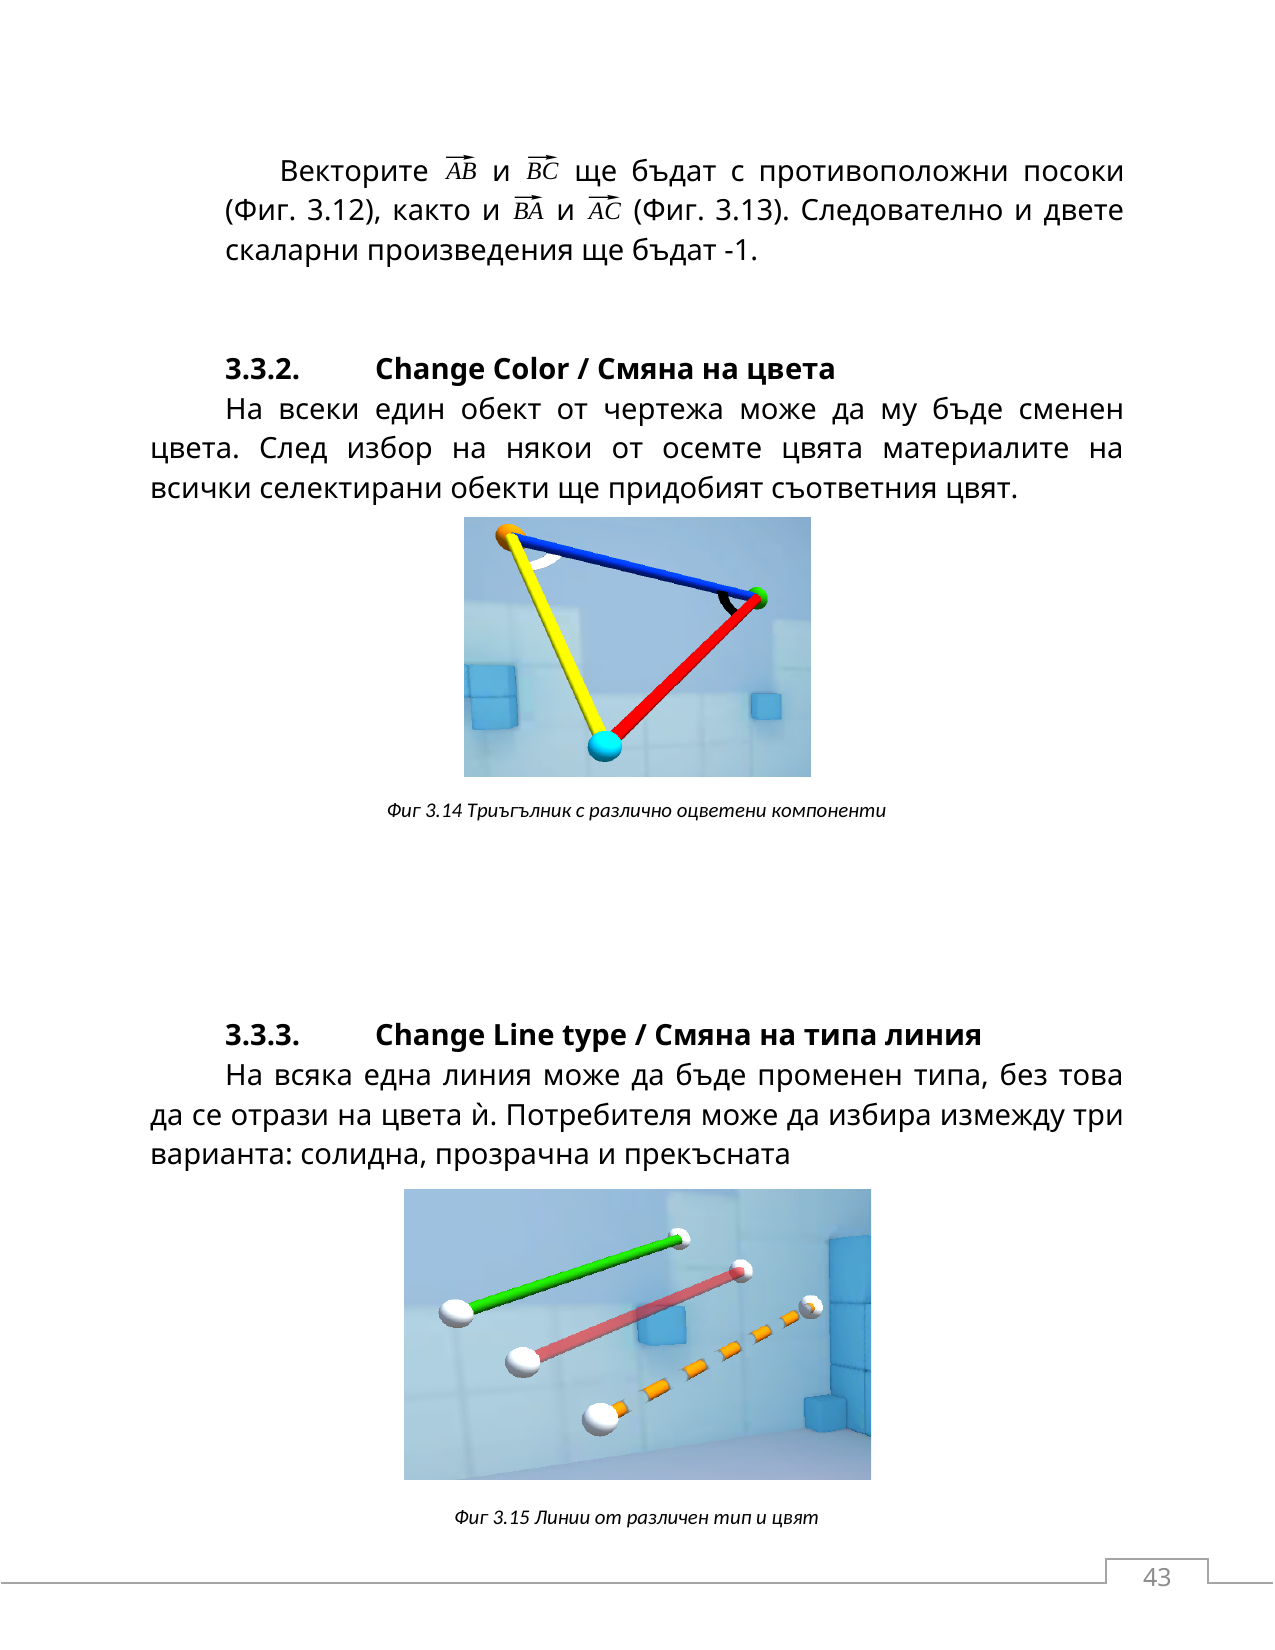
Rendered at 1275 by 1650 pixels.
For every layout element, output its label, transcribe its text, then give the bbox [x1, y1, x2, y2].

text На всеки един обект от чертежа може да му бъде сменен цвета. След избор на някои от осемте цвята материалите на всички селектирани обекти ще придобият съответния цвят. [150, 388, 1125, 507]
picture [464, 517, 811, 777]
text На всяка една линия може да бъде променен типа, без това да се отрази на цвета ѝ. Потребителя може да избира измежду три варианта: солидна, прозрачна и прекъсната [150, 1054, 1125, 1173]
text Векторите и ще бъдат с противоположни посоки (Фиг. 3.12), както и и (Фиг. 3.13). Следователно и двете скаларни произведения ще бъдат -1. [225, 150, 1125, 269]
list Change Color / Смяна на цвета [225, 348, 1125, 388]
picture [404, 1189, 872, 1480]
list Change Line type / Смяна на типа линия [225, 1014, 1125, 1054]
